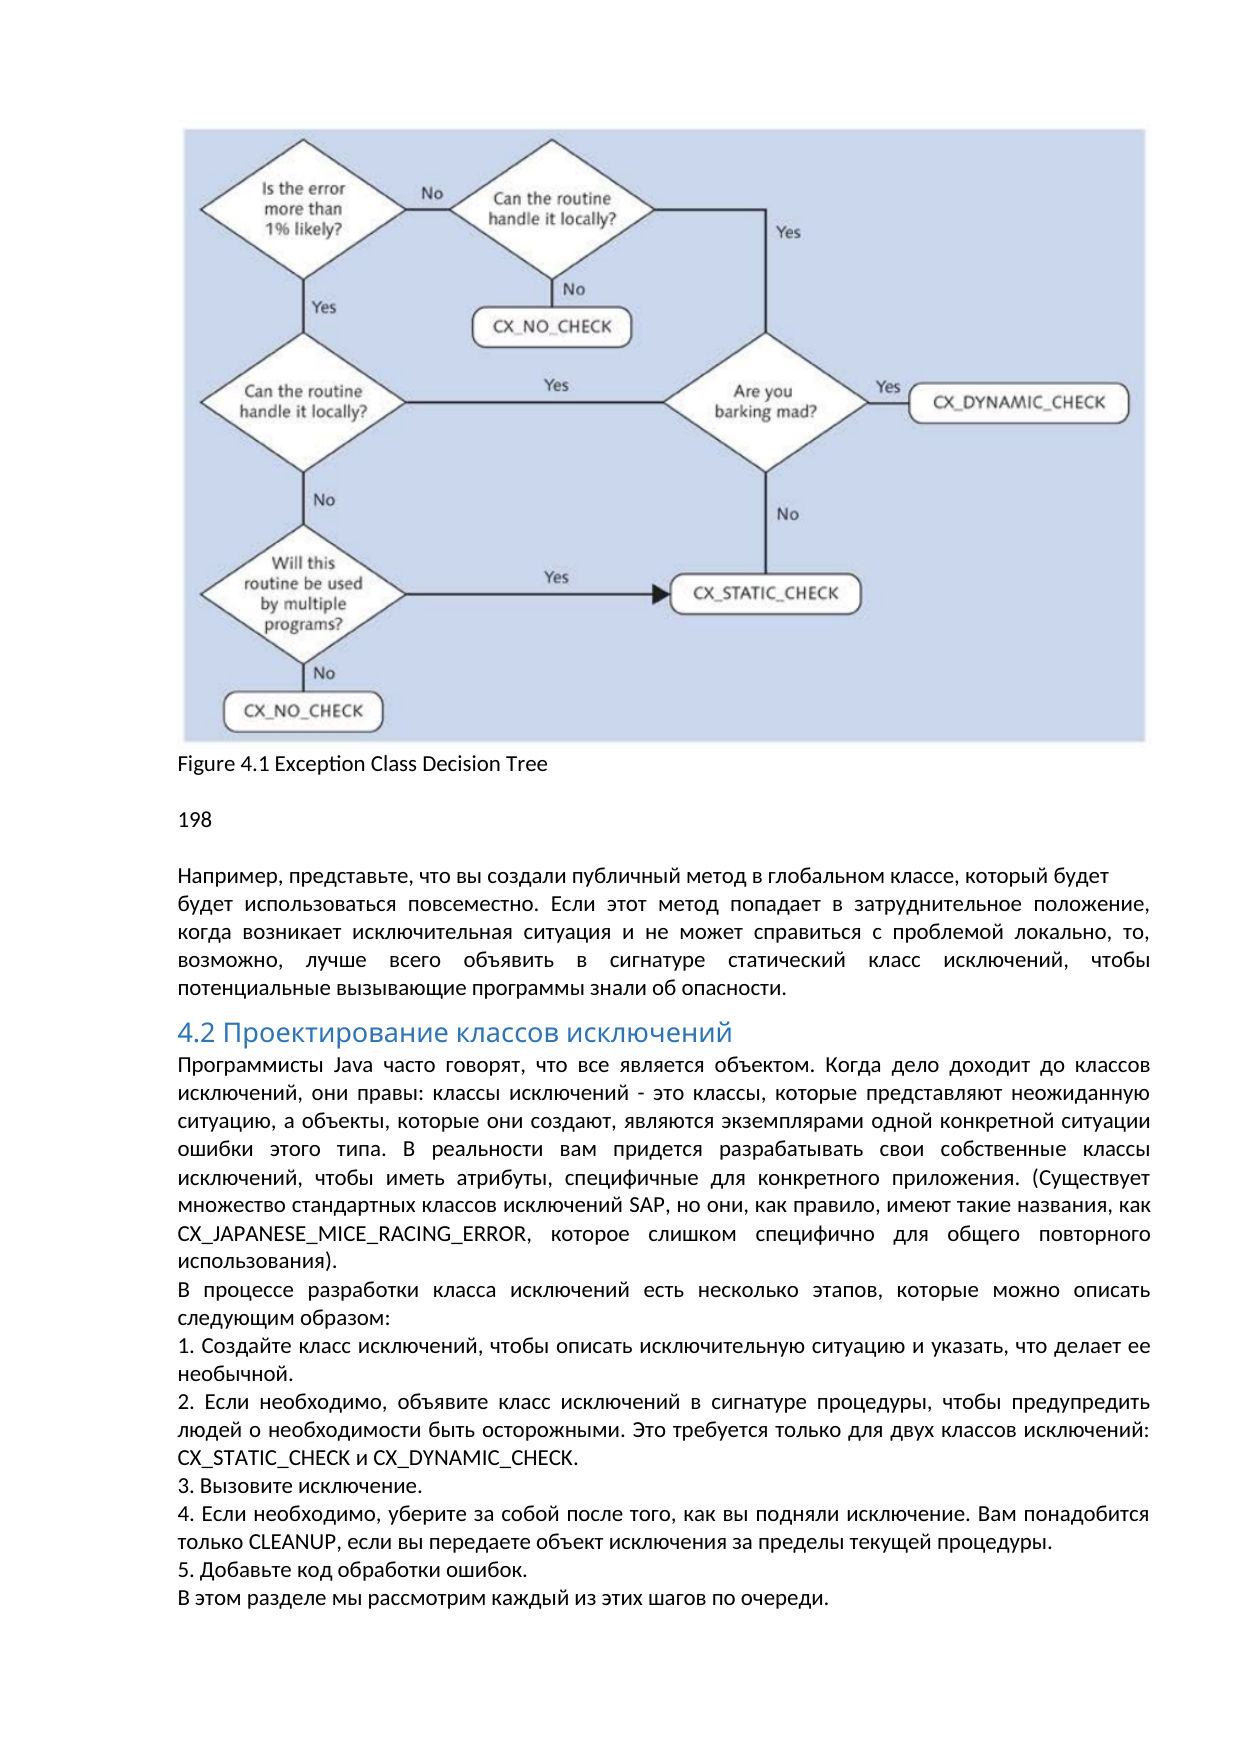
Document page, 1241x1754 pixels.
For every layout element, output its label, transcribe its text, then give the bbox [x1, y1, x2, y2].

text 3. Вызовите исключение. [177, 1471, 1152, 1499]
text 1. Создайте класс исключений, чтобы описать исключительную ситуацию и указать, что делает ее необычной. [177, 1331, 1152, 1387]
text будет использоваться повсеместно. Если этот метод попадает в затруднительное положение, когда возникает исключительная ситуация и не может справиться с проблемой локально, то, возможно, лучше всего объявить в сигнатуре статический класс исключений, чтобы потенциальные вызывающие программы знали об опасности. [177, 889, 1152, 1001]
subtitle 4.2 Проектирование классов исключений [177, 1014, 1152, 1051]
text 2. Если необходимо, объявите класс исключений в сигнатуре процедуры, чтобы предупредить людей о необходимости быть осторожными. Это требуется только для двух классов исключений: CX_STATIC_CHECK и CX_DYNAMIC_CHECK. [177, 1387, 1152, 1471]
text В процессе разработки класса исключений есть несколько этапов, которые можно описать следующим образом: [177, 1275, 1152, 1331]
text Программисты Java часто говорят, что все является объектом. Когда дело доходит до классов исключений, они правы: классы исключений - это классы, которые представляют неожиданную ситуацию, а объекты, которые они создают, являются экземплярами одной конкретной ситуации ошибки этого типа. В реальности вам придется разрабатывать свои собственные классы исключений, чтобы иметь атрибуты, специфичные для конкретного приложения. (Существует множество стандартных классов исключений SAP, но они, как правило, имеют такие названия, как CX_JAPANESE_MICE_RACING_ERROR, которое слишком специфично для общего повторного использования). [177, 1051, 1152, 1275]
picture [177, 118, 1152, 749]
text 4. Если необходимо, уберите за собой после того, как вы подняли исключение. Вам понадобится только CLEANUP, если вы передаете объект исключения за пределы текущей процедуры. [177, 1499, 1152, 1555]
text Например, представьте, что вы создали публичный метод в глобальном классе, который будет [177, 861, 1152, 889]
text В этом разделе мы рассмотрим каждый из этих шагов по очереди. [177, 1583, 1152, 1611]
text Figure 4.1 Exception Class Decision Tree [177, 749, 1152, 777]
text 198 [177, 805, 1152, 833]
text 5. Добавьте код обработки ошибок. [177, 1555, 1152, 1583]
